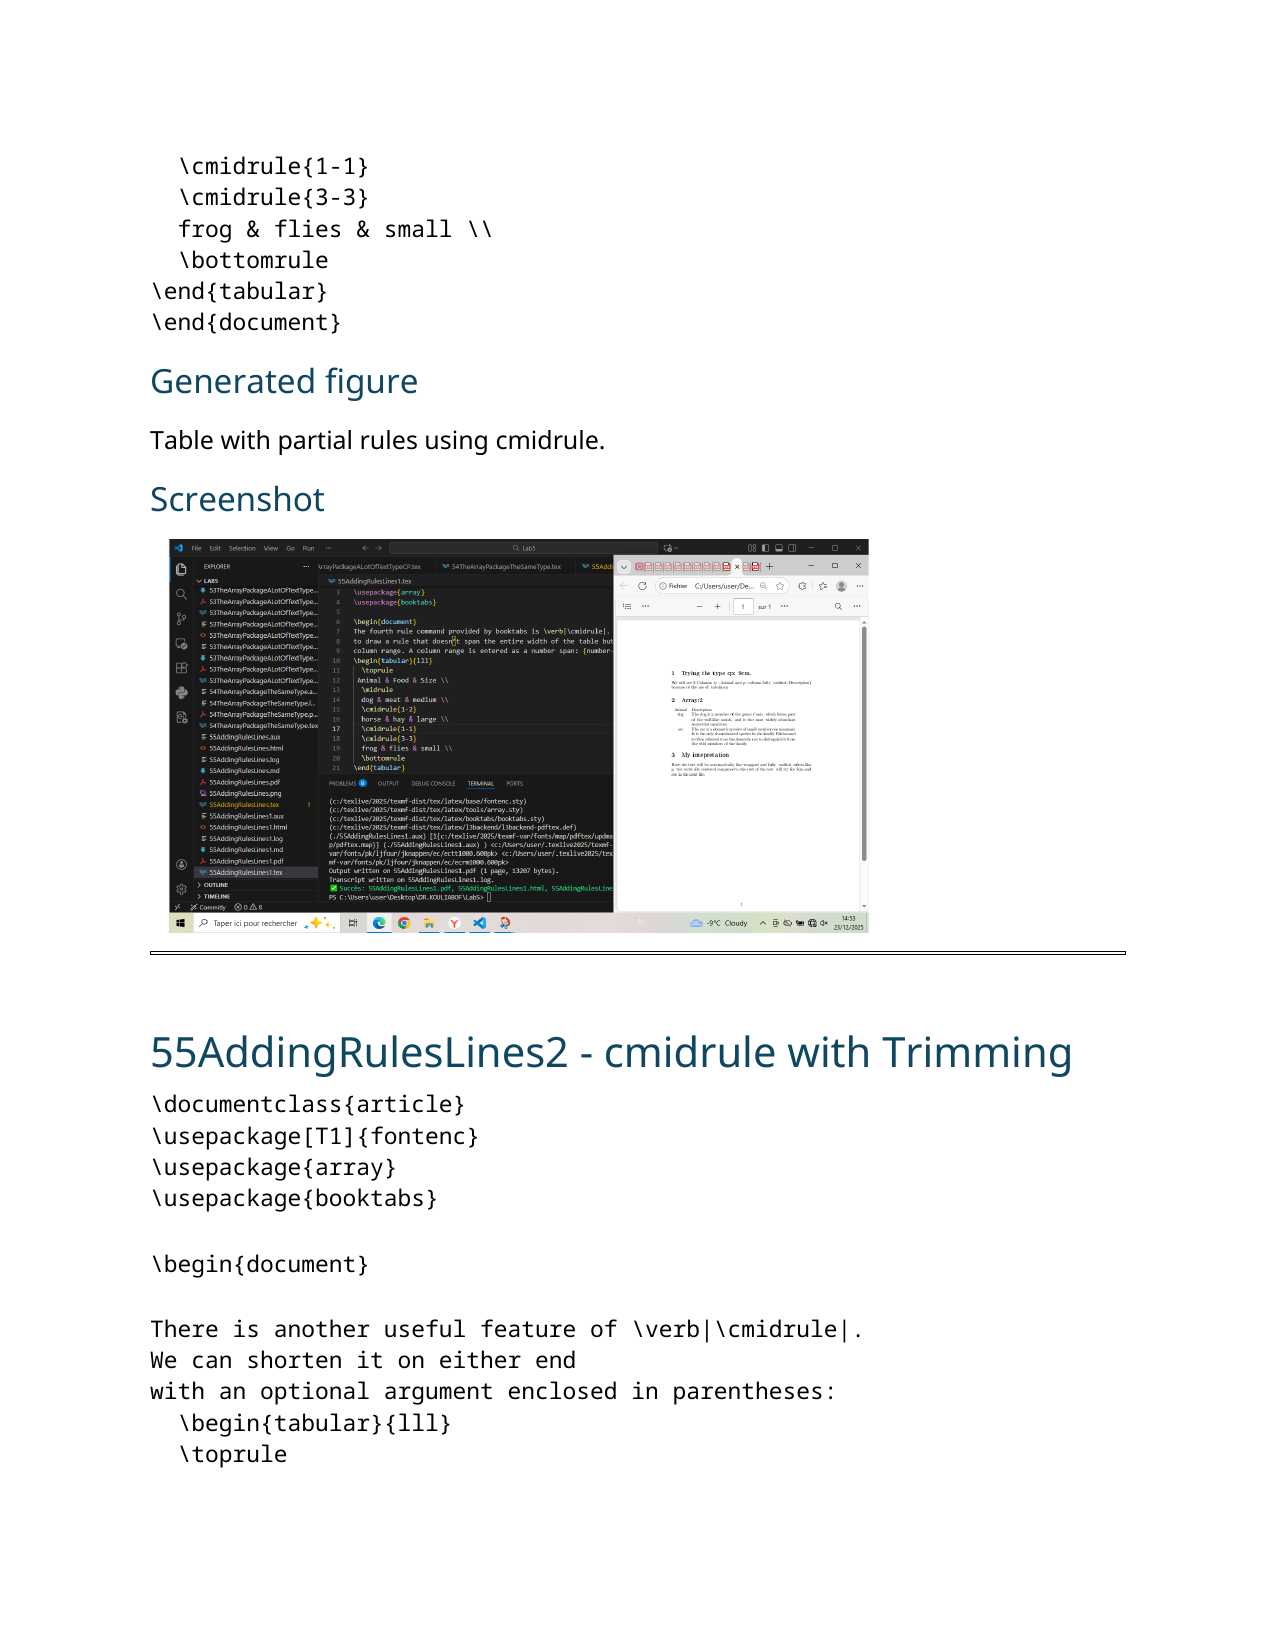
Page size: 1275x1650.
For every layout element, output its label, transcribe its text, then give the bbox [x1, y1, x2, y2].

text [150, 150, 1125, 337]
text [150, 1088, 1125, 1469]
subtitle Screenshot [150, 475, 1125, 521]
subtitle 55AddingRulesLines2 - cmidrule with Trimming [150, 1023, 1125, 1080]
text Table with partial rules using cmidrule. [150, 422, 1125, 457]
subtitle Generated figure [150, 358, 1125, 404]
picture [168, 539, 869, 933]
